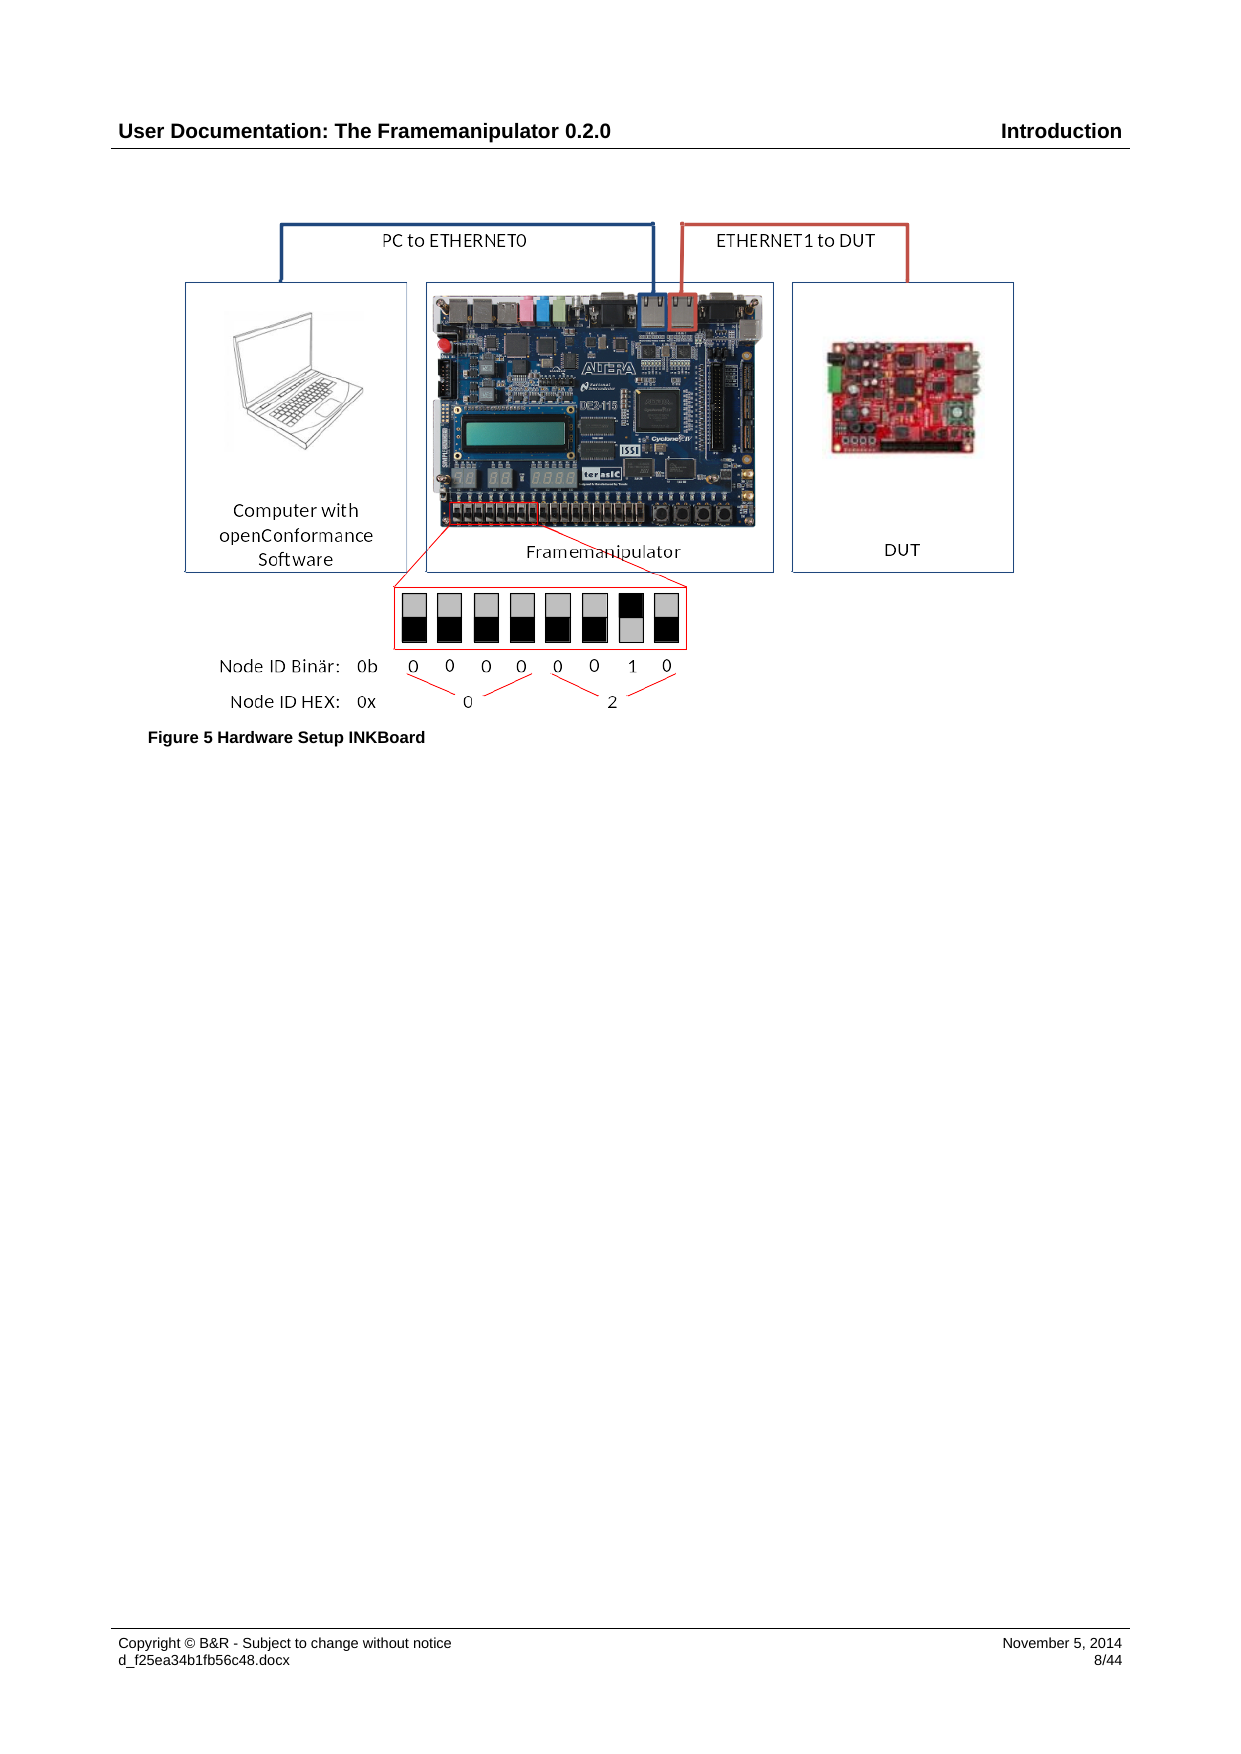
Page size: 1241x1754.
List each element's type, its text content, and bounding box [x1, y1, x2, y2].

text Figure 5 Hardware Setup INKBoard [148, 728, 1122, 747]
